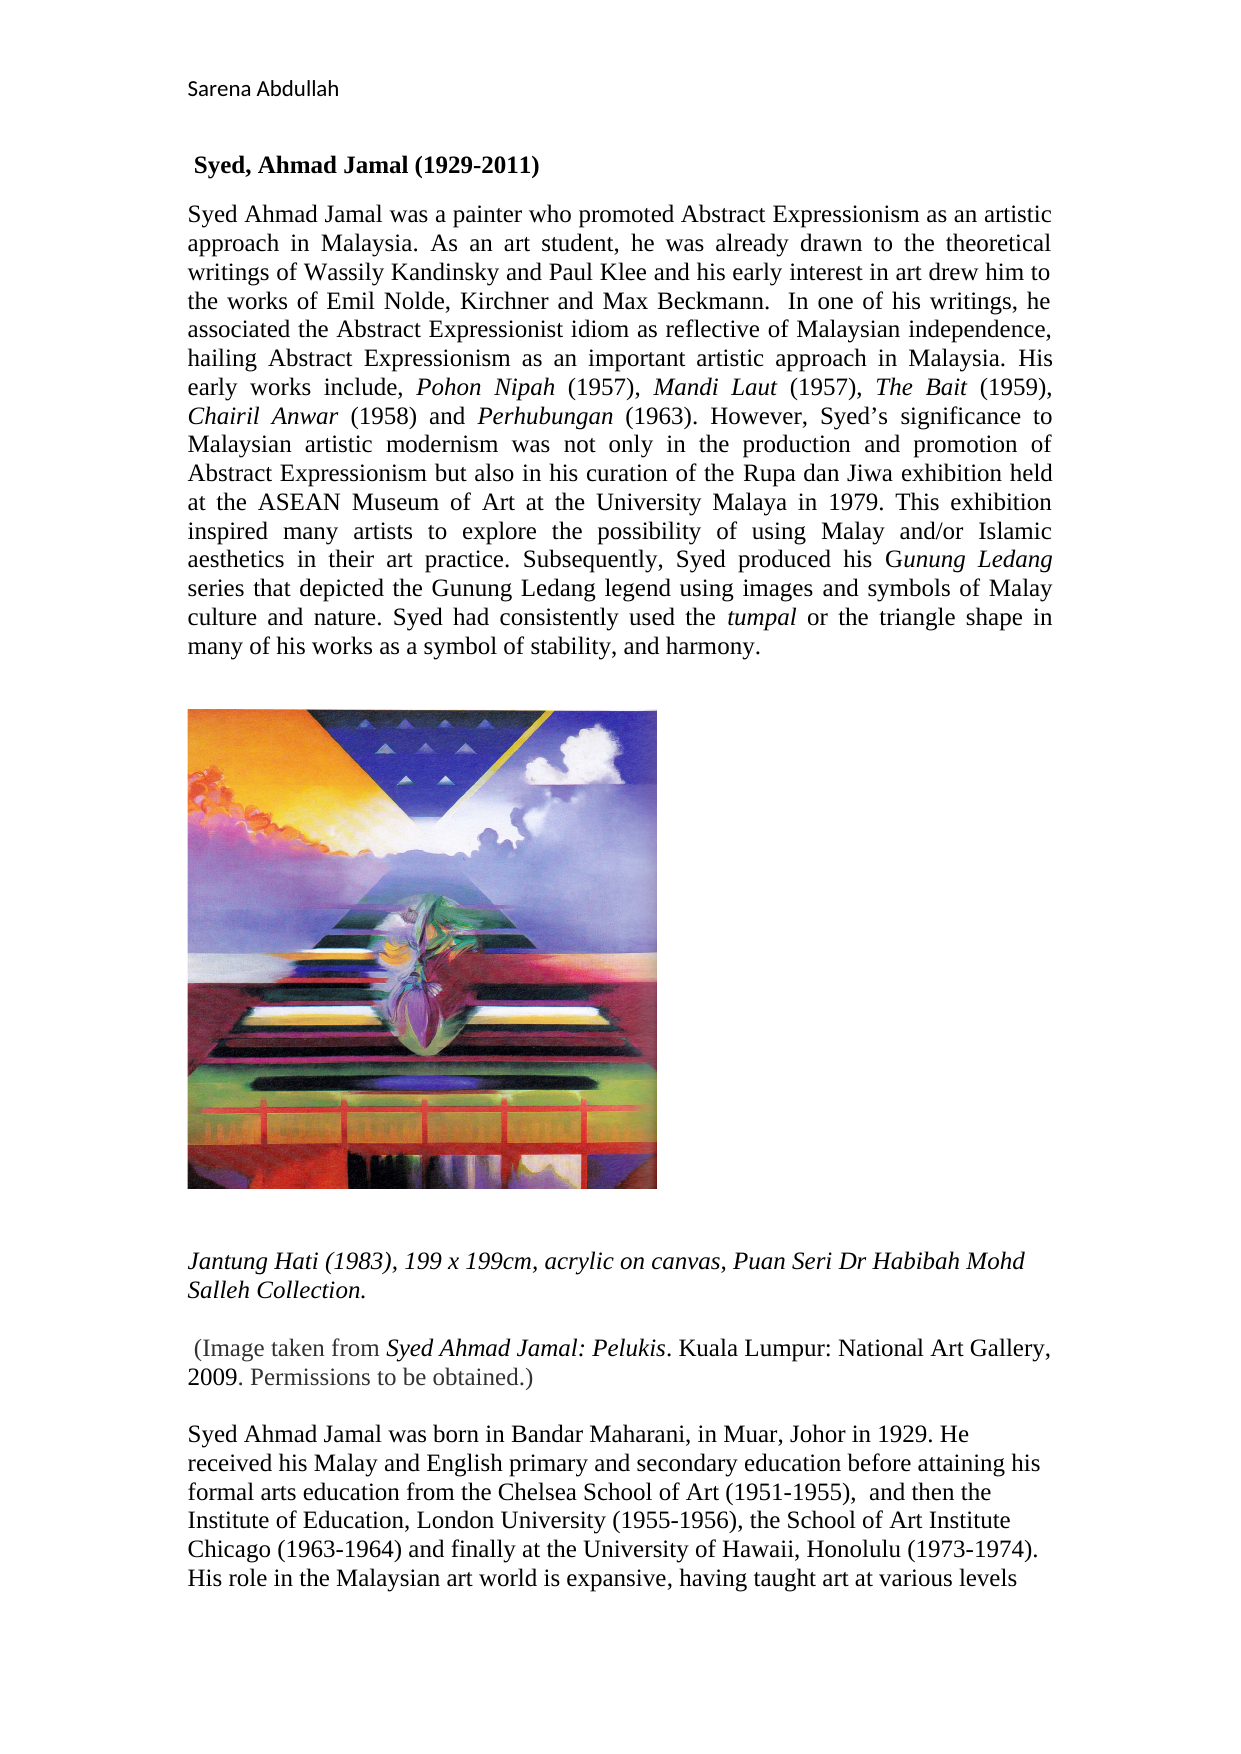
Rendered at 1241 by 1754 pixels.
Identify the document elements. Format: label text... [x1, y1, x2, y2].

text Jantung Hati (1983), 199 x 199cm, acrylic on canvas, Puan Seri Dr Habibah Mohd Salleh Collection. [187, 1246, 1053, 1304]
text Syed, Ahmad Jamal (1929-2011) [187, 150, 1053, 179]
text Syed Ahmad Jamal was a painter who promoted Abstract Expressionism as an artistic approach in Malaysia. As an art student, he was already drawn to the theoretical writings of Wassily Kandinsky and Paul Klee and his early interest in art drew him to the works of Emil Nolde, Kirchner and Max Beckmann. In one of his writings, he associated the Abstract Expressionist idiom as reflective of Malaysian independence, hailing Abstract Expressionism as an important artistic approach in Malaysia. His early works include, Pohon Nipah (1957), Mandi Laut (1957), The Bait (1959), Chairil Anwar (1958) and Perhubungan (1963). However, Syed’s significance to Malaysian artistic modernism was not only in the production and promotion of Abstract Expressionism but also in his curation of the Rupa dan Jiwa exhibition held at the ASEAN Museum of Art at the University Malaya in 1979. This exhibition inspired many artists to explore the possibility of using Malay and/or Islamic aesthetics in their art practice. Subsequently, Syed produced his Gunung Ledang series that depicted the Gunung Ledang legend using images and symbols of Malay culture and nature. Syed had consistently used the tumpal or the triangle shape in many of his works as a symbol of stability, and harmony. [187, 199, 1053, 659]
picture [187, 709, 657, 1189]
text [187, 1419, 1053, 1592]
text (Image taken from Syed Ahmad Jamal: Pelukis. Kuala Lumpur: National Art Gallery, 2009. Permissions to be obtained.) [187, 1333, 1053, 1390]
